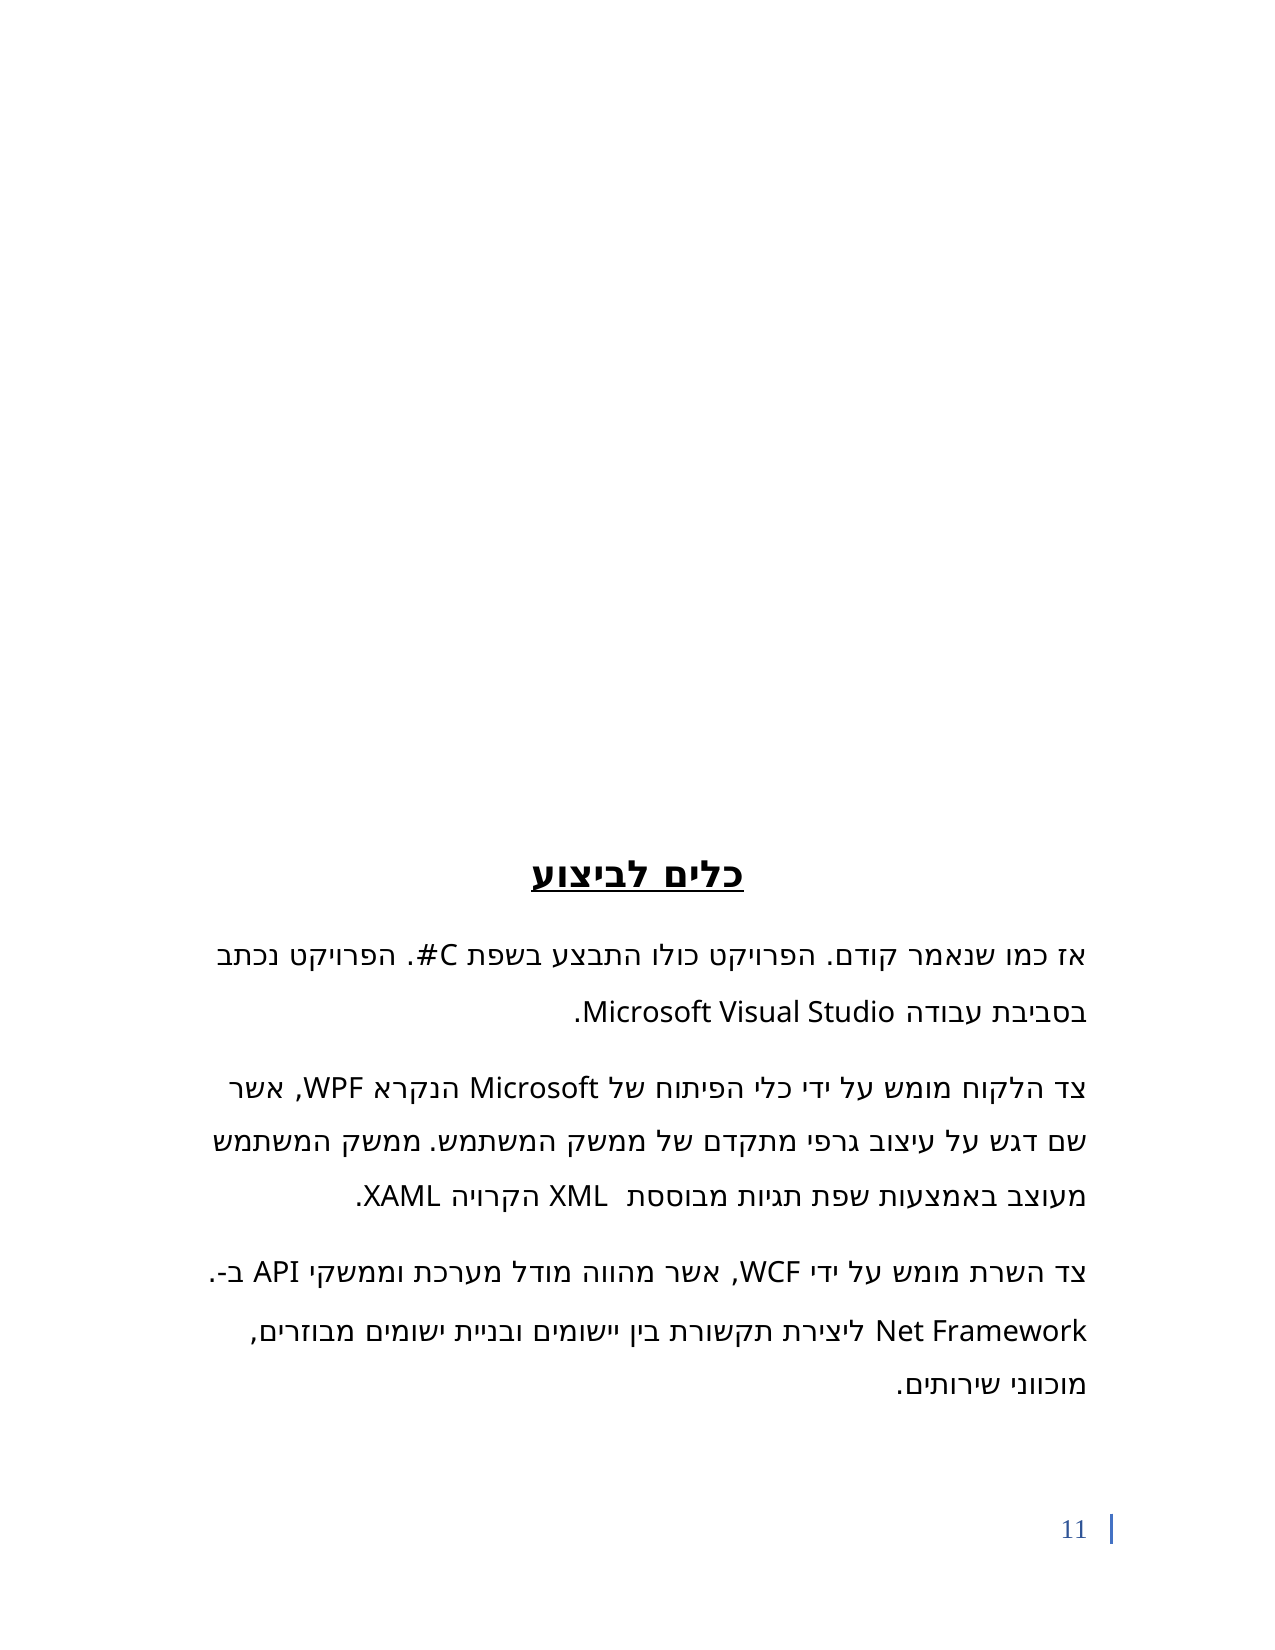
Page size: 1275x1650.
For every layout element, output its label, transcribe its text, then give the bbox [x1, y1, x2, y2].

text צד הלקוח מומש על ידי כלי הפיתוח של Microsoft הנקרא WPF, אשר שם דגש על עיצוב גרפי מתקדם של ממשק המשתמש. ממשק המשתמש מעוצב באמצעות שפת תגיות מבוססת XML הקרויה XAML. [187, 1067, 1087, 1214]
text צד השרת מומש על ידי WCF, אשר מהווה מודל מערכת וממשקי API ב-.Net Framework ליצירת תקשורת בין יישומים ובניית ישומים מבוזרים, מוכווני שירותים. [187, 1251, 1087, 1401]
text כלים לביצוע [187, 852, 1087, 896]
text אז כמו שנאמר קודם. הפרויקט כולו התבצע בשפת C#. הפרויקט נכתב בסביבת עבודה Microsoft Visual Studio. [187, 934, 1087, 1031]
